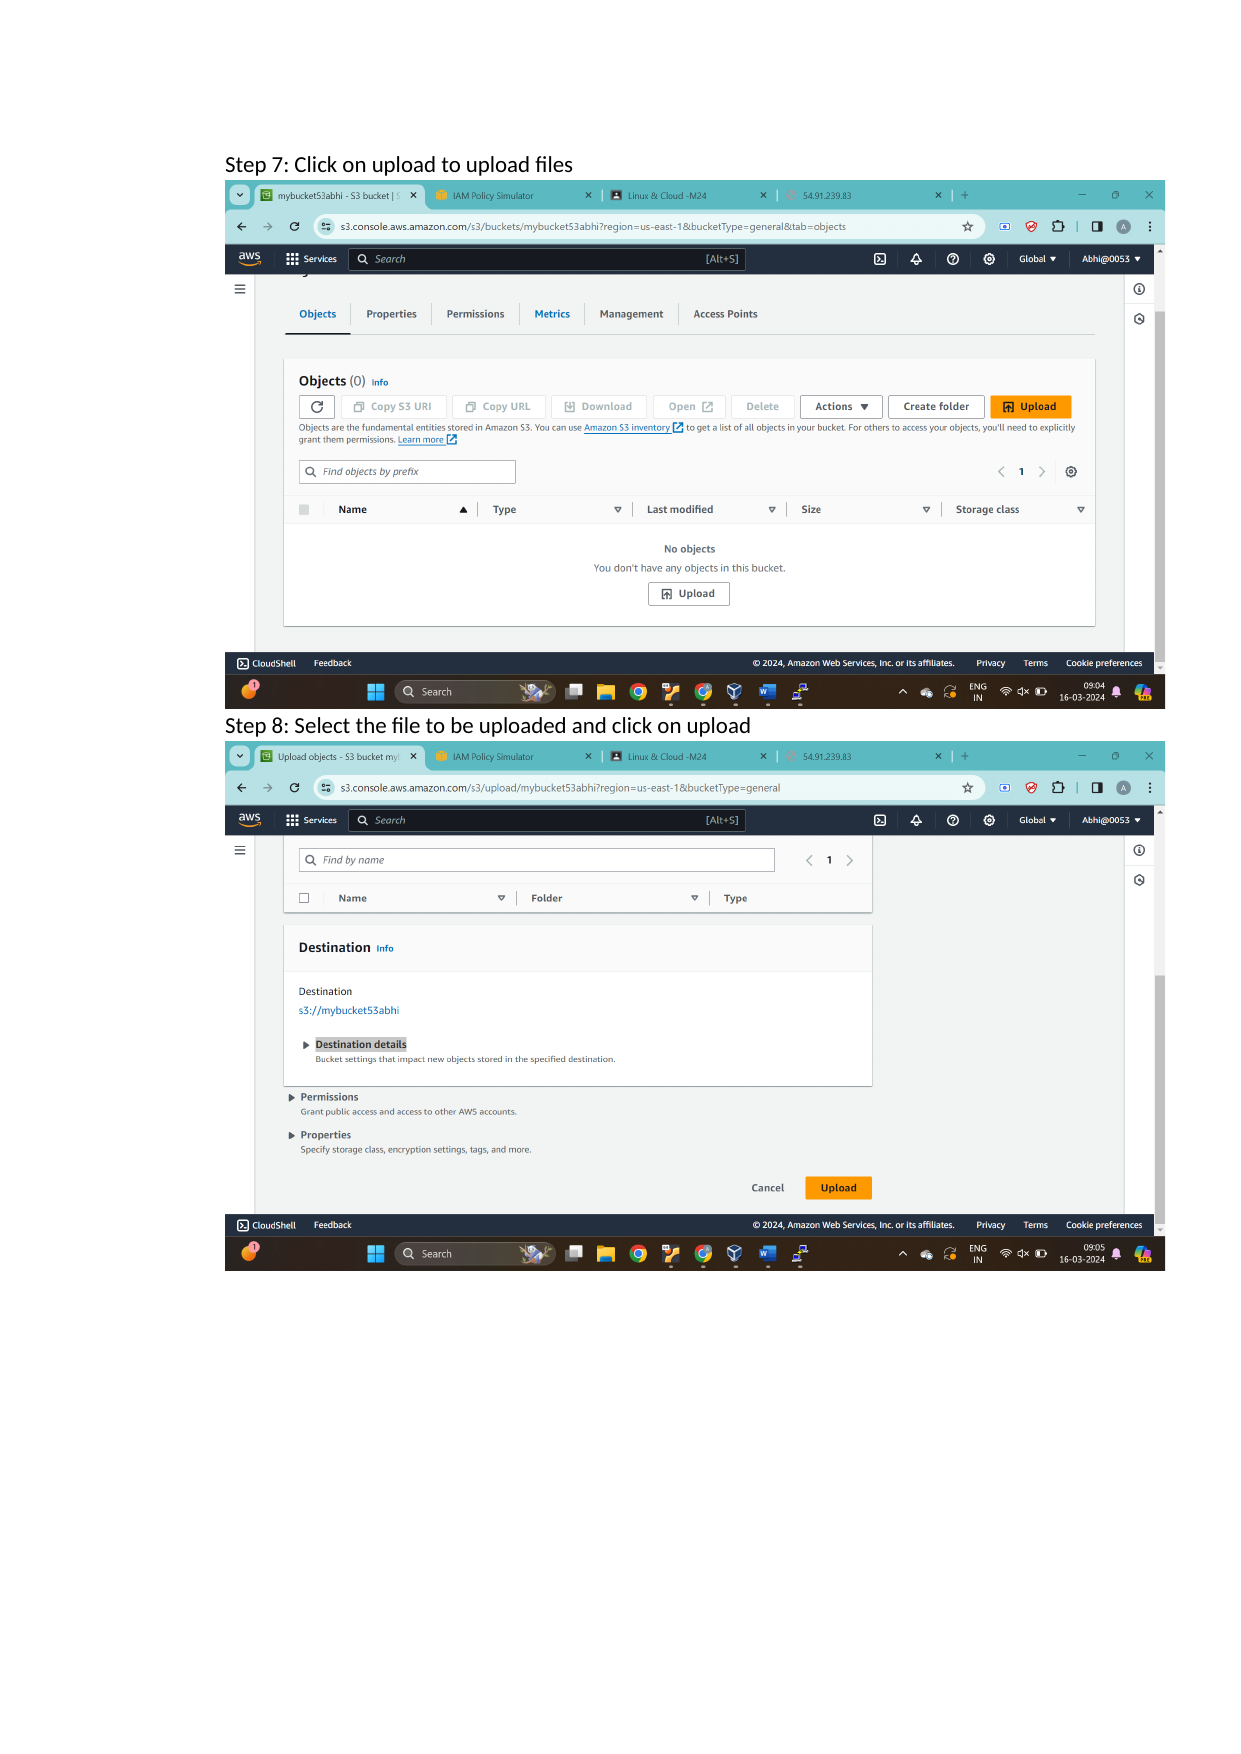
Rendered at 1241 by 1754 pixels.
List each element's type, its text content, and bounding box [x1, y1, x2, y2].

picture [225, 180, 1166, 709]
list Step 8: Select the file to be uploaded and click on upload [225, 711, 1090, 739]
list Step 7: Click on upload to upload files [225, 150, 1090, 178]
picture [225, 741, 1166, 1271]
